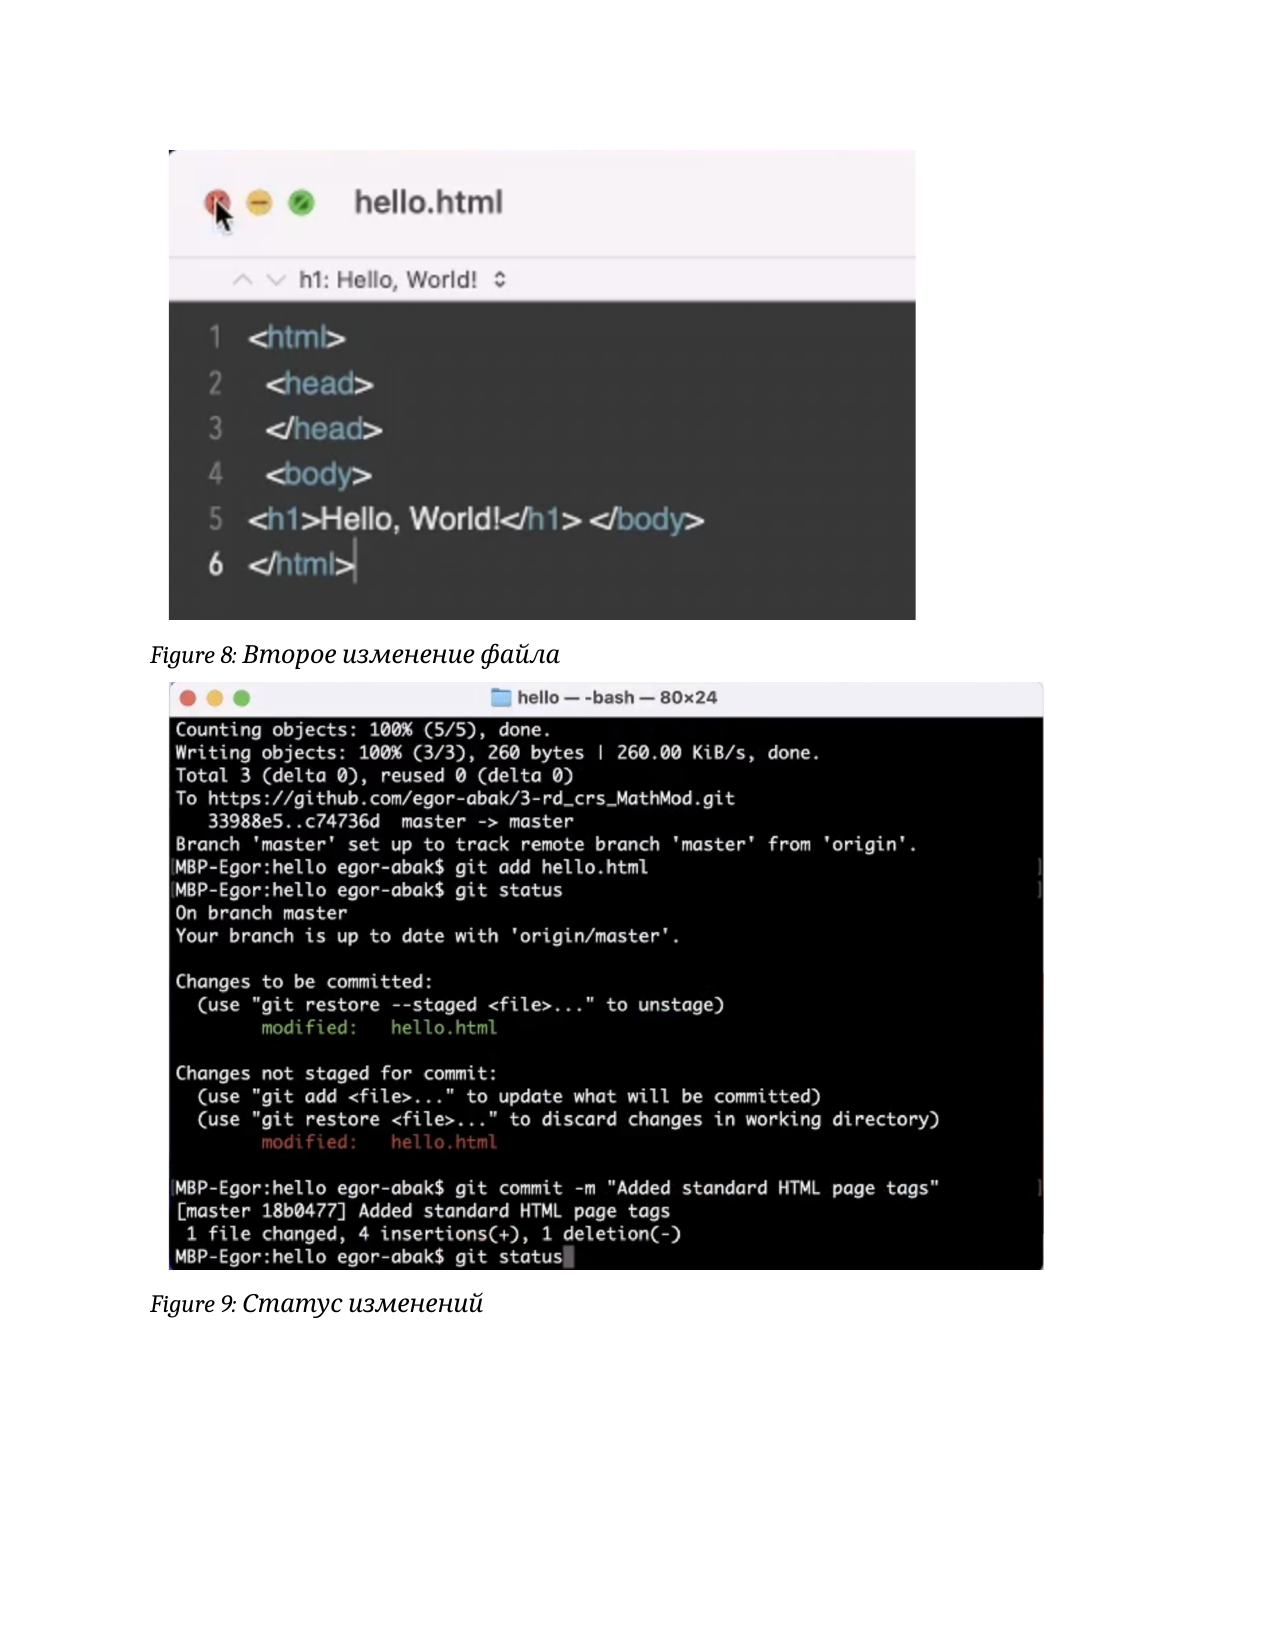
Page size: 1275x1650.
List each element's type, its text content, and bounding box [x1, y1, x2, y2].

text Figure 8: Второе изменение файла [150, 641, 1125, 669]
picture [168, 682, 1044, 1270]
picture [168, 150, 916, 620]
text Figure 9: Статус изменений [150, 1290, 1125, 1319]
